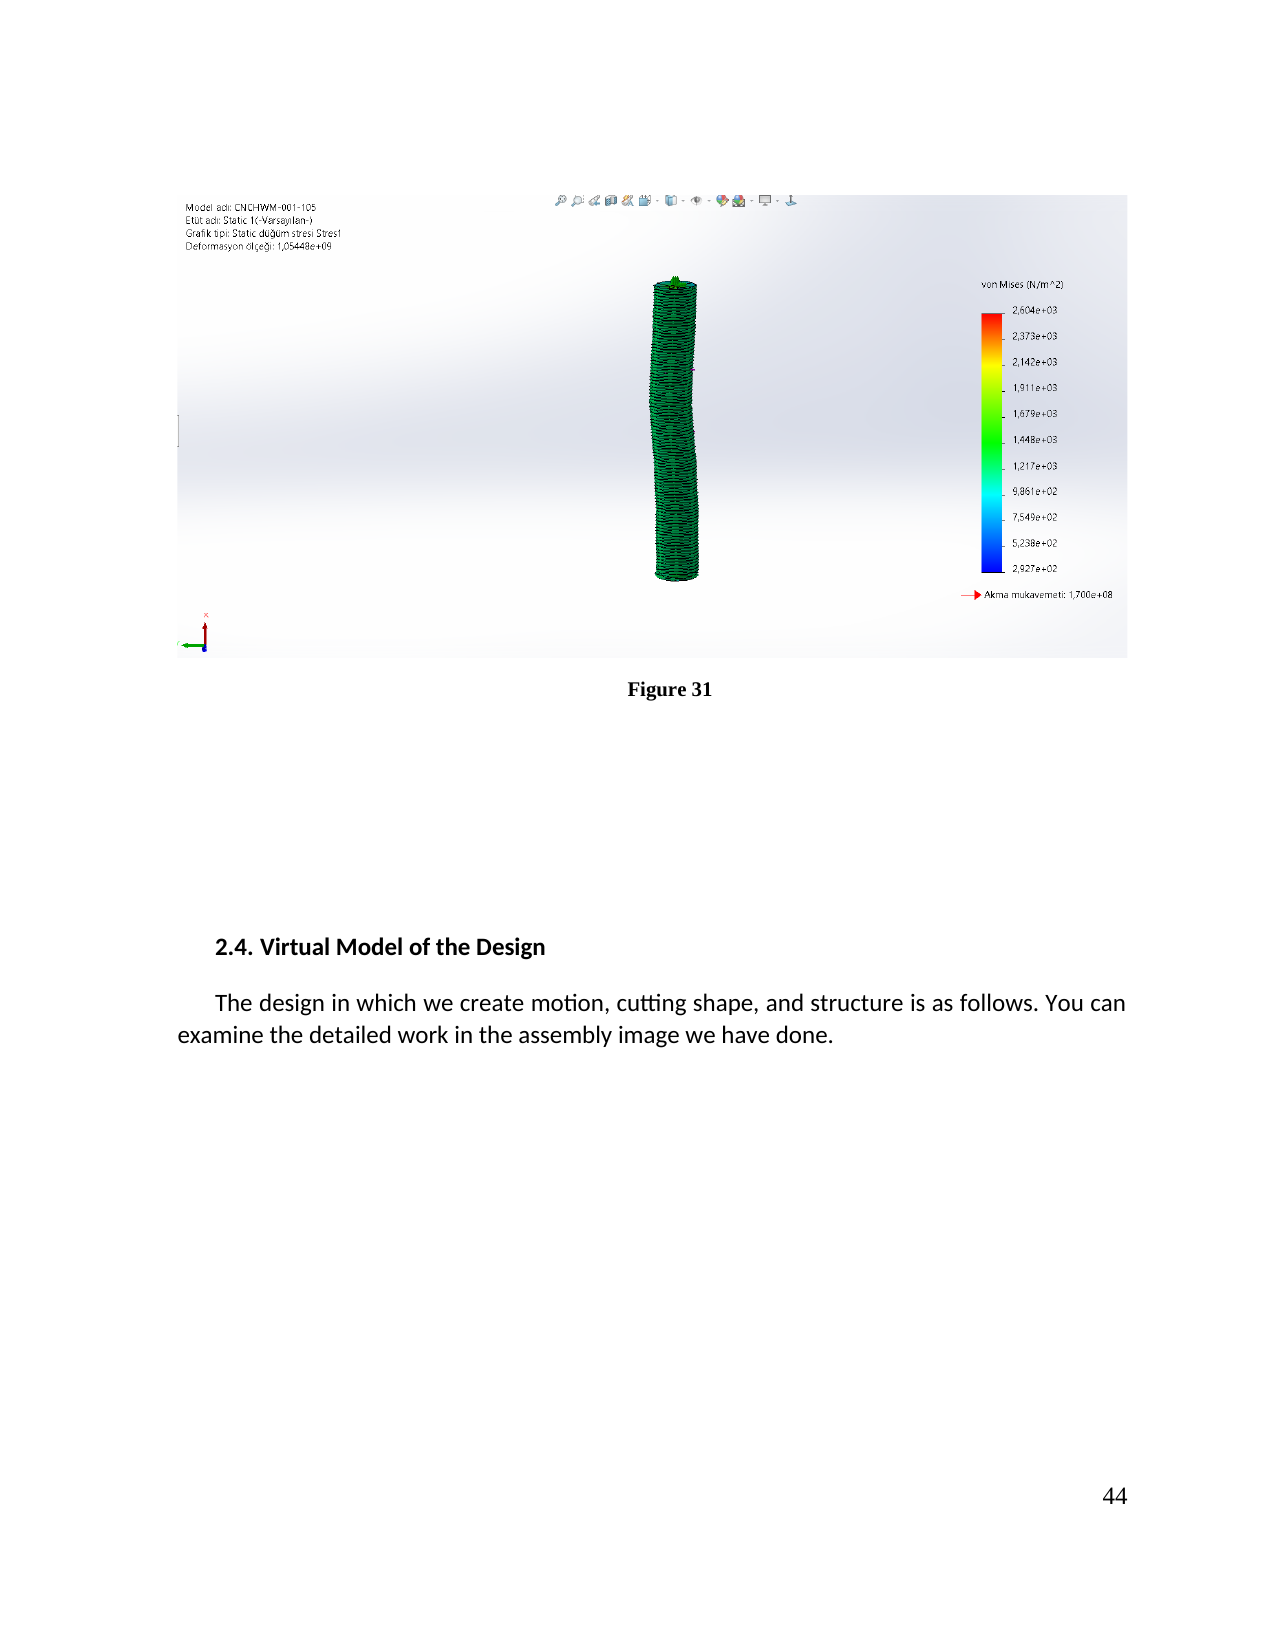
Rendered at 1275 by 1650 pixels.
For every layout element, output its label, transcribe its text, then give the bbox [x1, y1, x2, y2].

text Figure 31 [552, 677, 1127, 701]
subtitle Virtual Model of the Design [215, 931, 1127, 962]
text The design in which we create motion, cutting shape, and structure is as follows. You can examine the detailed work in the assembly image we have done. [177, 987, 1127, 1050]
picture [177, 195, 1128, 658]
